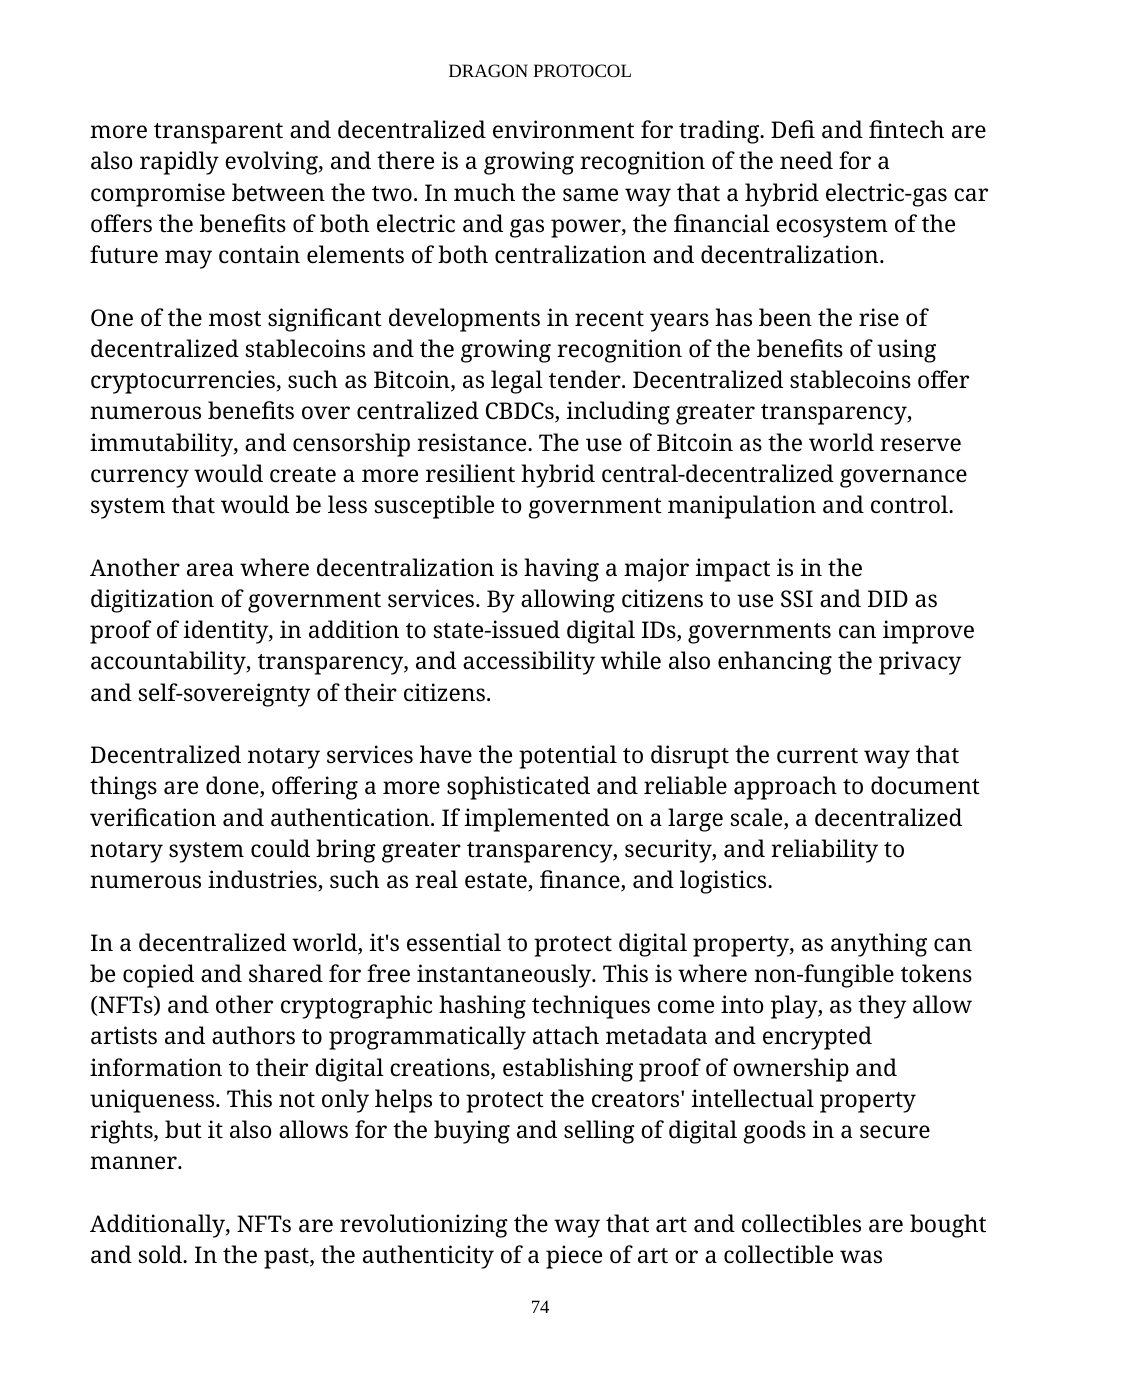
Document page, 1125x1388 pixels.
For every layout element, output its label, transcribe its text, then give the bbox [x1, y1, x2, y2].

text Decentralized notary services have the potential to disrupt the current way that things are done, offering a more sophisticated and reliable approach to document verification and authentication. If implemented on a large scale, a decentralized notary system could bring greater transparency, security, and reliability to numerous industries, such as real estate, finance, and logistics. [90, 739, 990, 895]
text In a decentralized world, it's essential to protect digital property, as anything can be copied and shared for free instantaneously. This is where non-fungible tokens (NFTs) and other cryptographic hashing techniques come into play, as they allow artists and authors to programmatically attach metadata and encrypted information to their digital creations, establishing proof of ownership and uniqueness. This not only helps to protect the creators' intellectual property rights, but it also allows for the buying and selling of digital goods in a secure manner. [90, 926, 990, 1176]
text One of the most significant developments in recent years has been the rise of decentralized stablecoins and the growing recognition of the benefits of using cryptocurrencies, such as Bitcoin, as legal tender. Decentralized stablecoins offer numerous benefits over centralized CBDCs, including greater transparency, immutability, and censorship resistance. The use of Bitcoin as the world reserve currency would create a more resilient hybrid central-decentralized governance system that would be less susceptible to government manipulation and control. [90, 301, 990, 520]
text Another area where decentralization is having a major impact is in the digitization of government services. By allowing citizens to use SSI and DID as proof of identity, in addition to state-issued digital IDs, governments can improve accountability, transparency, and accessibility while also enhancing the privacy and self-sovereignty of their citizens. [90, 551, 990, 708]
